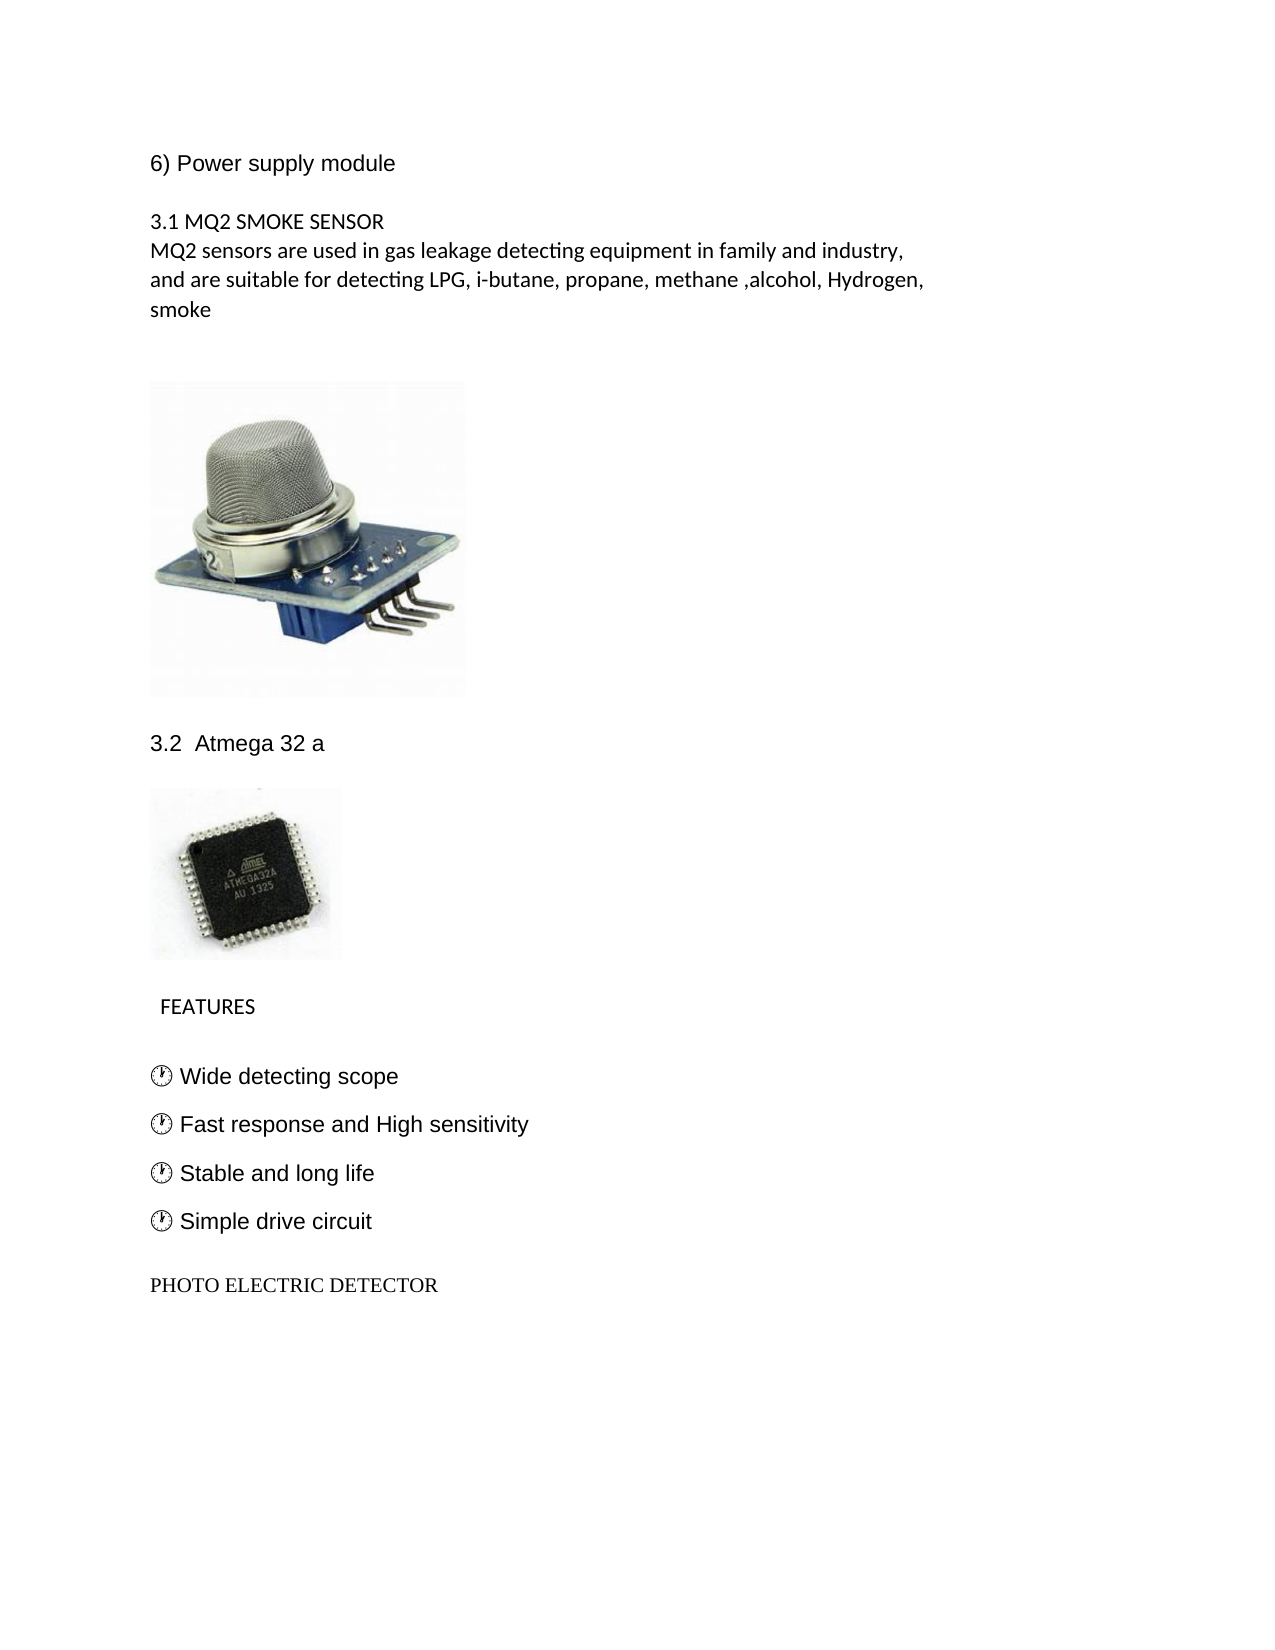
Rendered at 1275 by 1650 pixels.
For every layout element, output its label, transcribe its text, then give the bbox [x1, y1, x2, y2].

text 3.2 Atmega 32 a [150, 729, 1125, 756]
text 6) Power supply module [150, 150, 1125, 176]
text FEATURES [150, 992, 1125, 1020]
text smoke [150, 295, 1125, 323]
text 🕐 Simple drive circuit [150, 1195, 1125, 1242]
text PHOTO ELECTRIC DETECTOR [150, 1273, 1125, 1297]
text 3.1 MQ2 SMOKE SENSOR [150, 207, 1125, 235]
text 🕐 Fast response and High sensitivity [150, 1099, 1125, 1146]
text MQ2 sensors are used in gas leakage detecting equipment in family and industry, [150, 236, 1125, 264]
text and are suitable for detecting LPG, i-butane, propane, methane ,alcohol, Hydrogen, [150, 266, 1125, 294]
text 🕐 Stable and long life [150, 1147, 1125, 1194]
text 🕐 Wide detecting scope [150, 1051, 1125, 1097]
